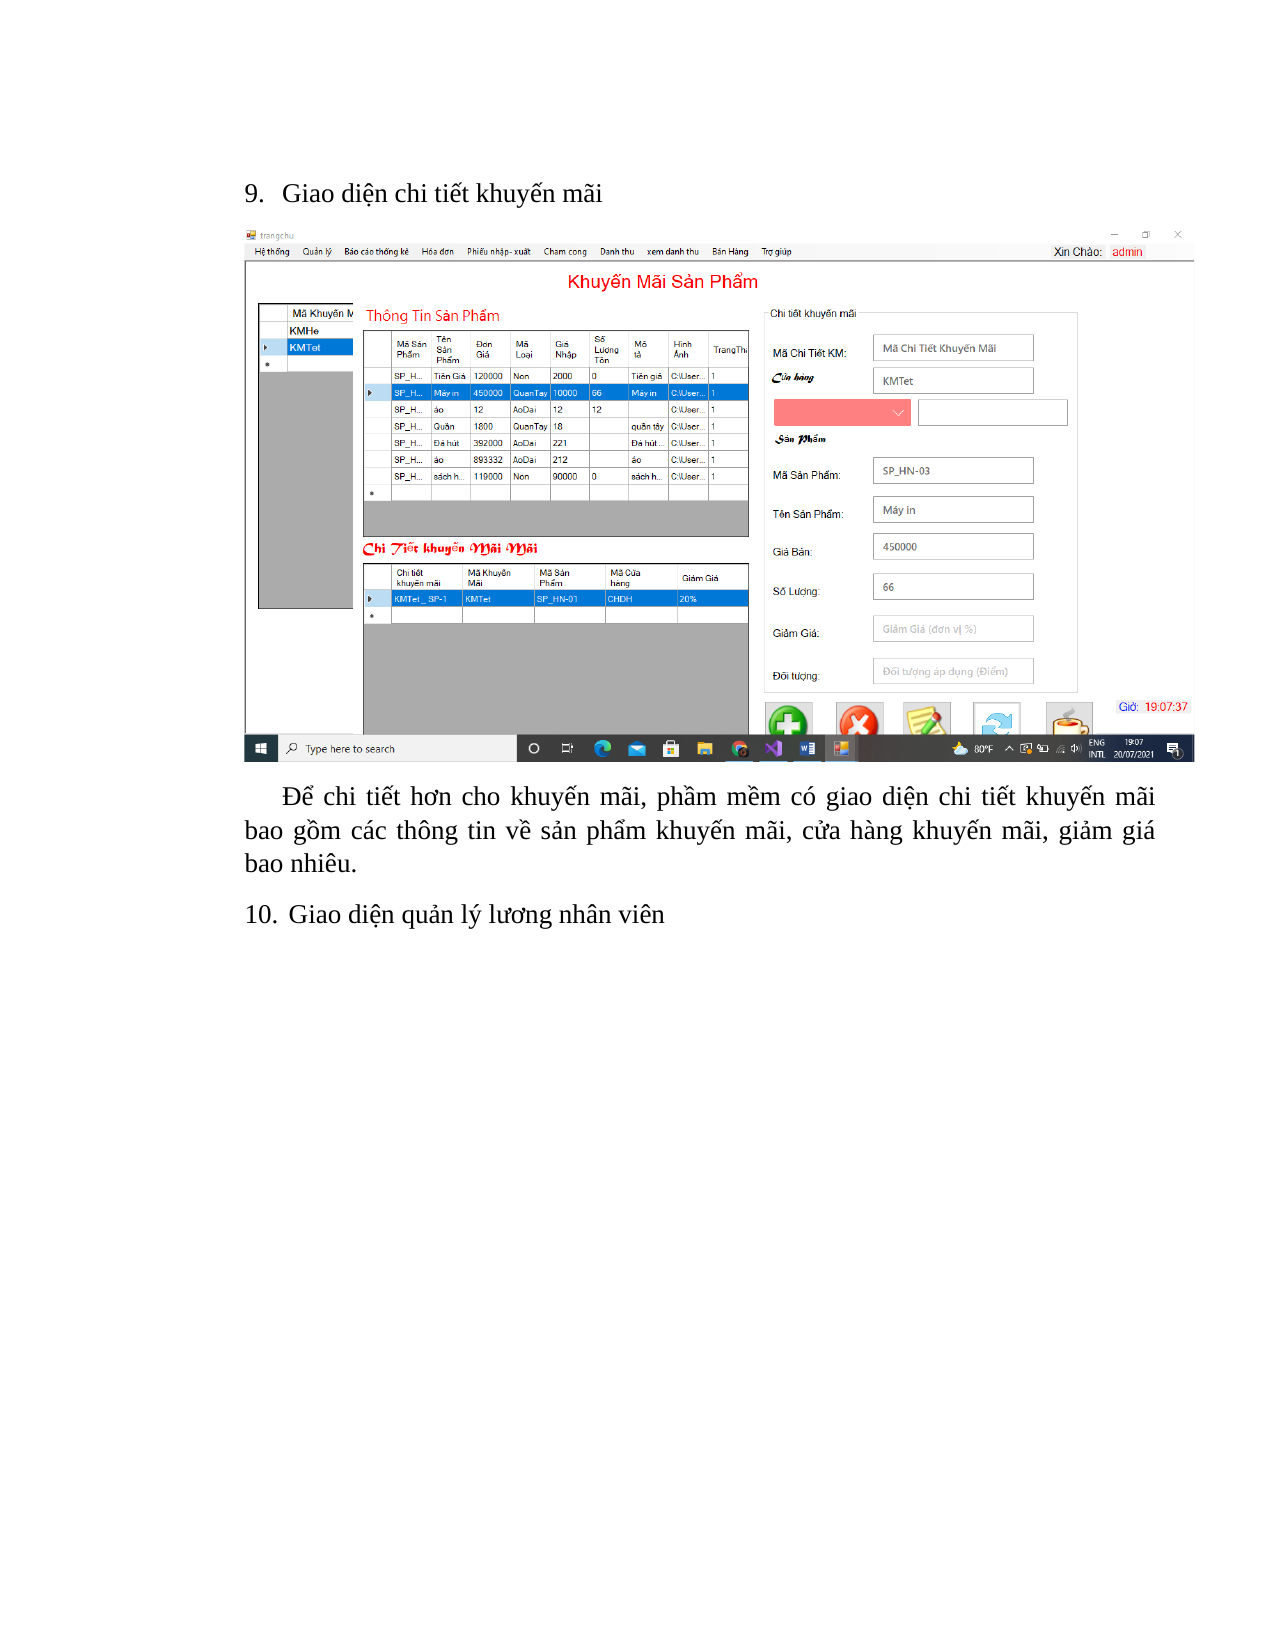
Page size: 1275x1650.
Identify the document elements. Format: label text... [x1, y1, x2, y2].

list Giao diện chi tiết khuyến mãi [244, 177, 1157, 208]
list Giao diện quản lý lương nhân viên [244, 898, 1157, 929]
picture [244, 227, 1195, 762]
text Để chi tiết hơn cho khuyến mãi, phầm mềm có giao diện chi tiết khuyến mãi bao gồm các thông tin về sản phẩm khuyến mãi, cửa hàng khuyến mãi, giảm giá bao nhiêu. [244, 780, 1157, 879]
